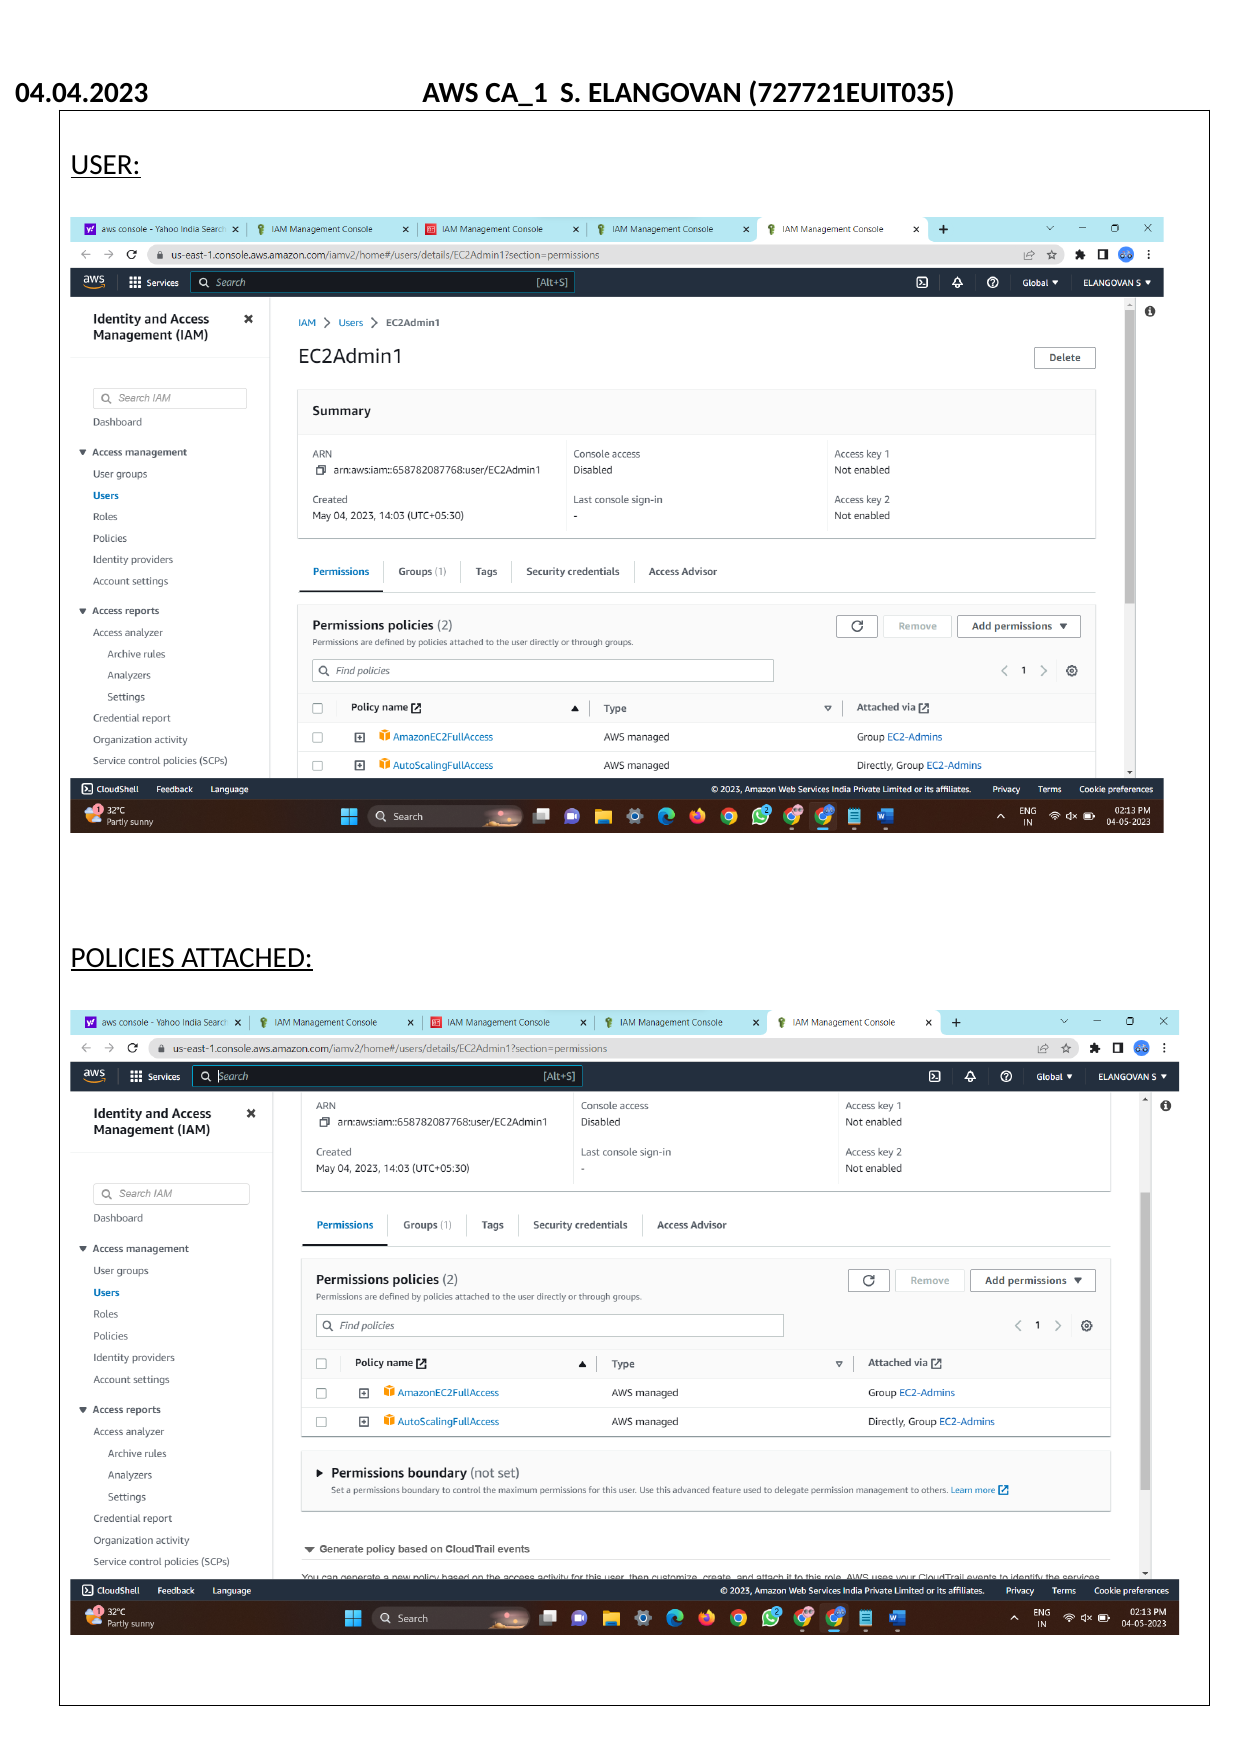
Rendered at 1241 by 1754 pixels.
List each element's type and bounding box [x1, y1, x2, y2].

picture [70, 217, 1164, 833]
table_header [60, 111, 1209, 1705]
picture [70, 1010, 1180, 1635]
